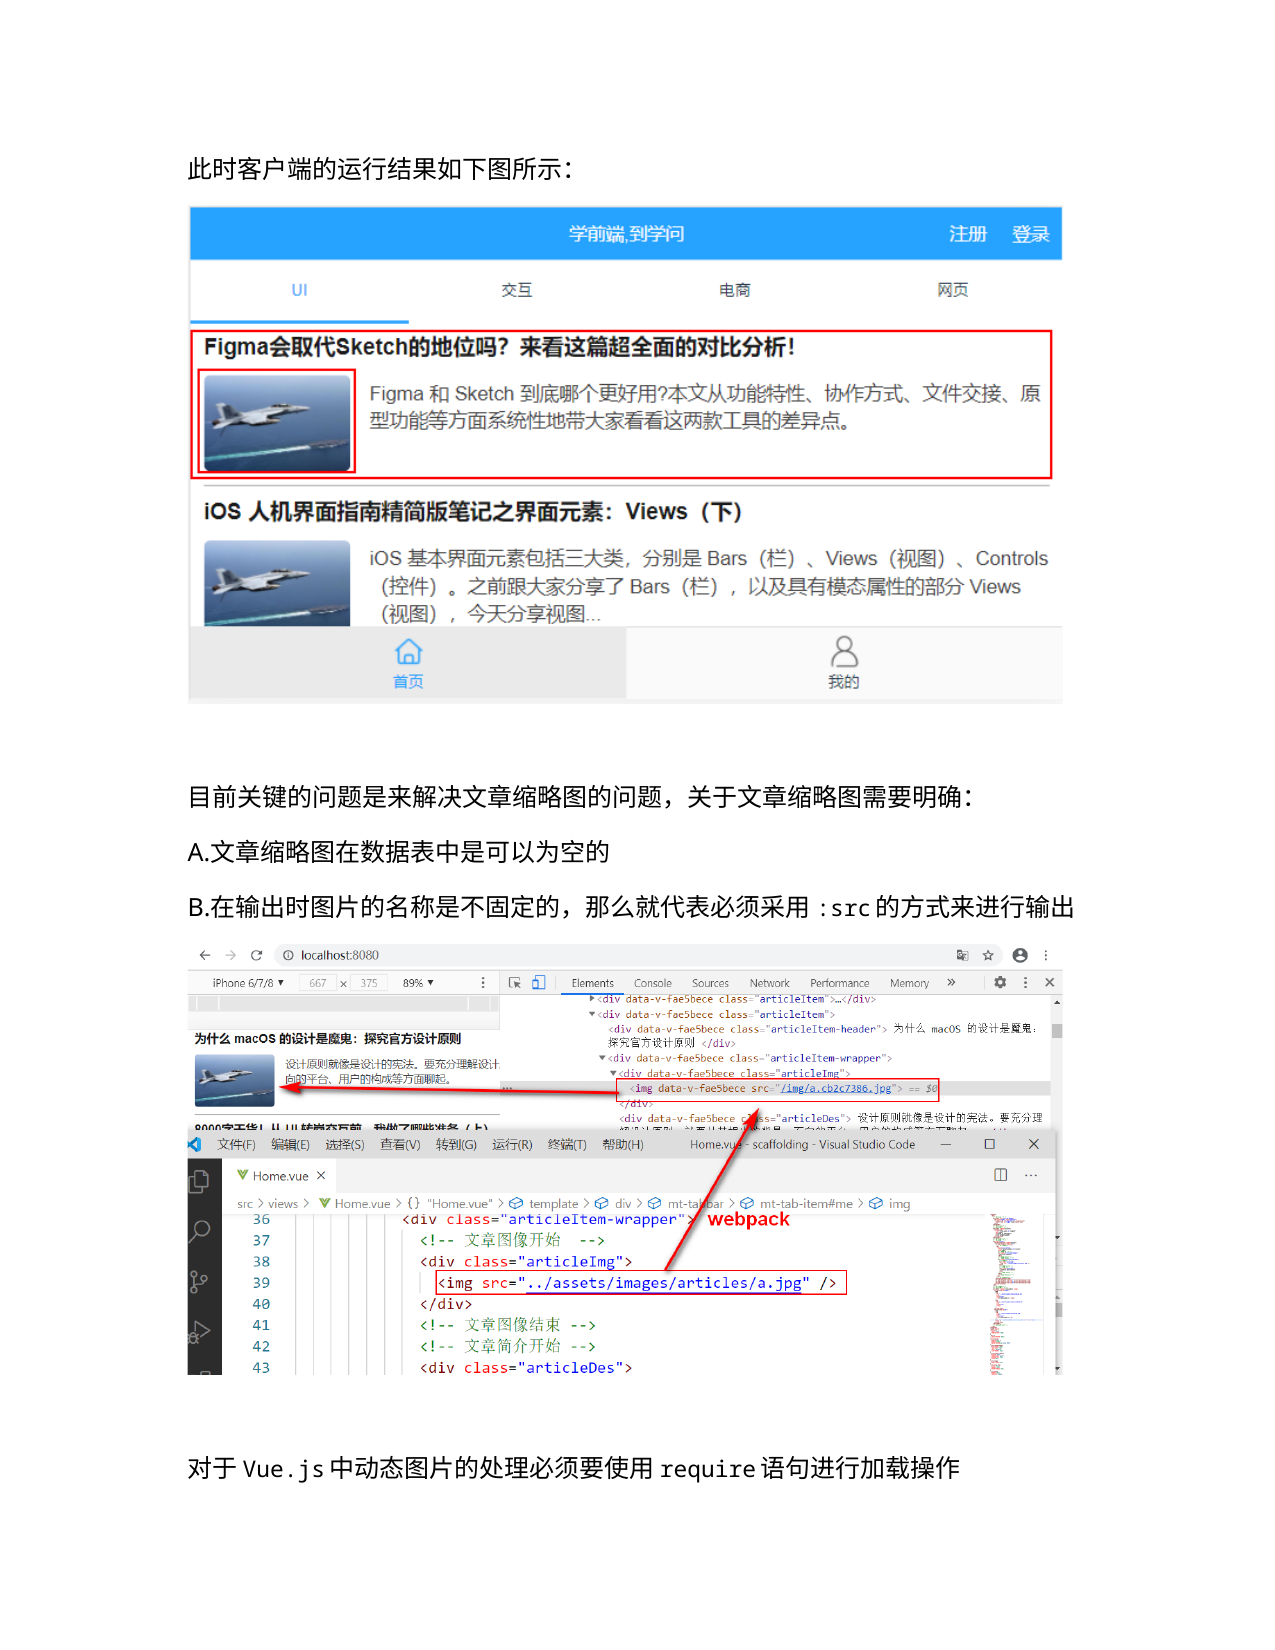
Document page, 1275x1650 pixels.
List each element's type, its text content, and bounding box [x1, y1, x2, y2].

text 目前关键的问题是来解决文章缩略图的问题，关于文章缩略图需要明确： [187, 777, 1087, 813]
picture [187, 205, 1063, 704]
text 此时客户端的运行结果如下图所示： [187, 150, 1087, 186]
text A.文章缩略图在数据表中是可以为空的 [187, 832, 1087, 868]
picture [187, 942, 1063, 1375]
text 对于Vue.js中动态图片的处理必须要使用require语句进行加载操作 [187, 1448, 1087, 1484]
text B.在输出时图片的名称是不固定的，那么就代表必须采用 :src的方式来进行输出 [187, 887, 1087, 923]
